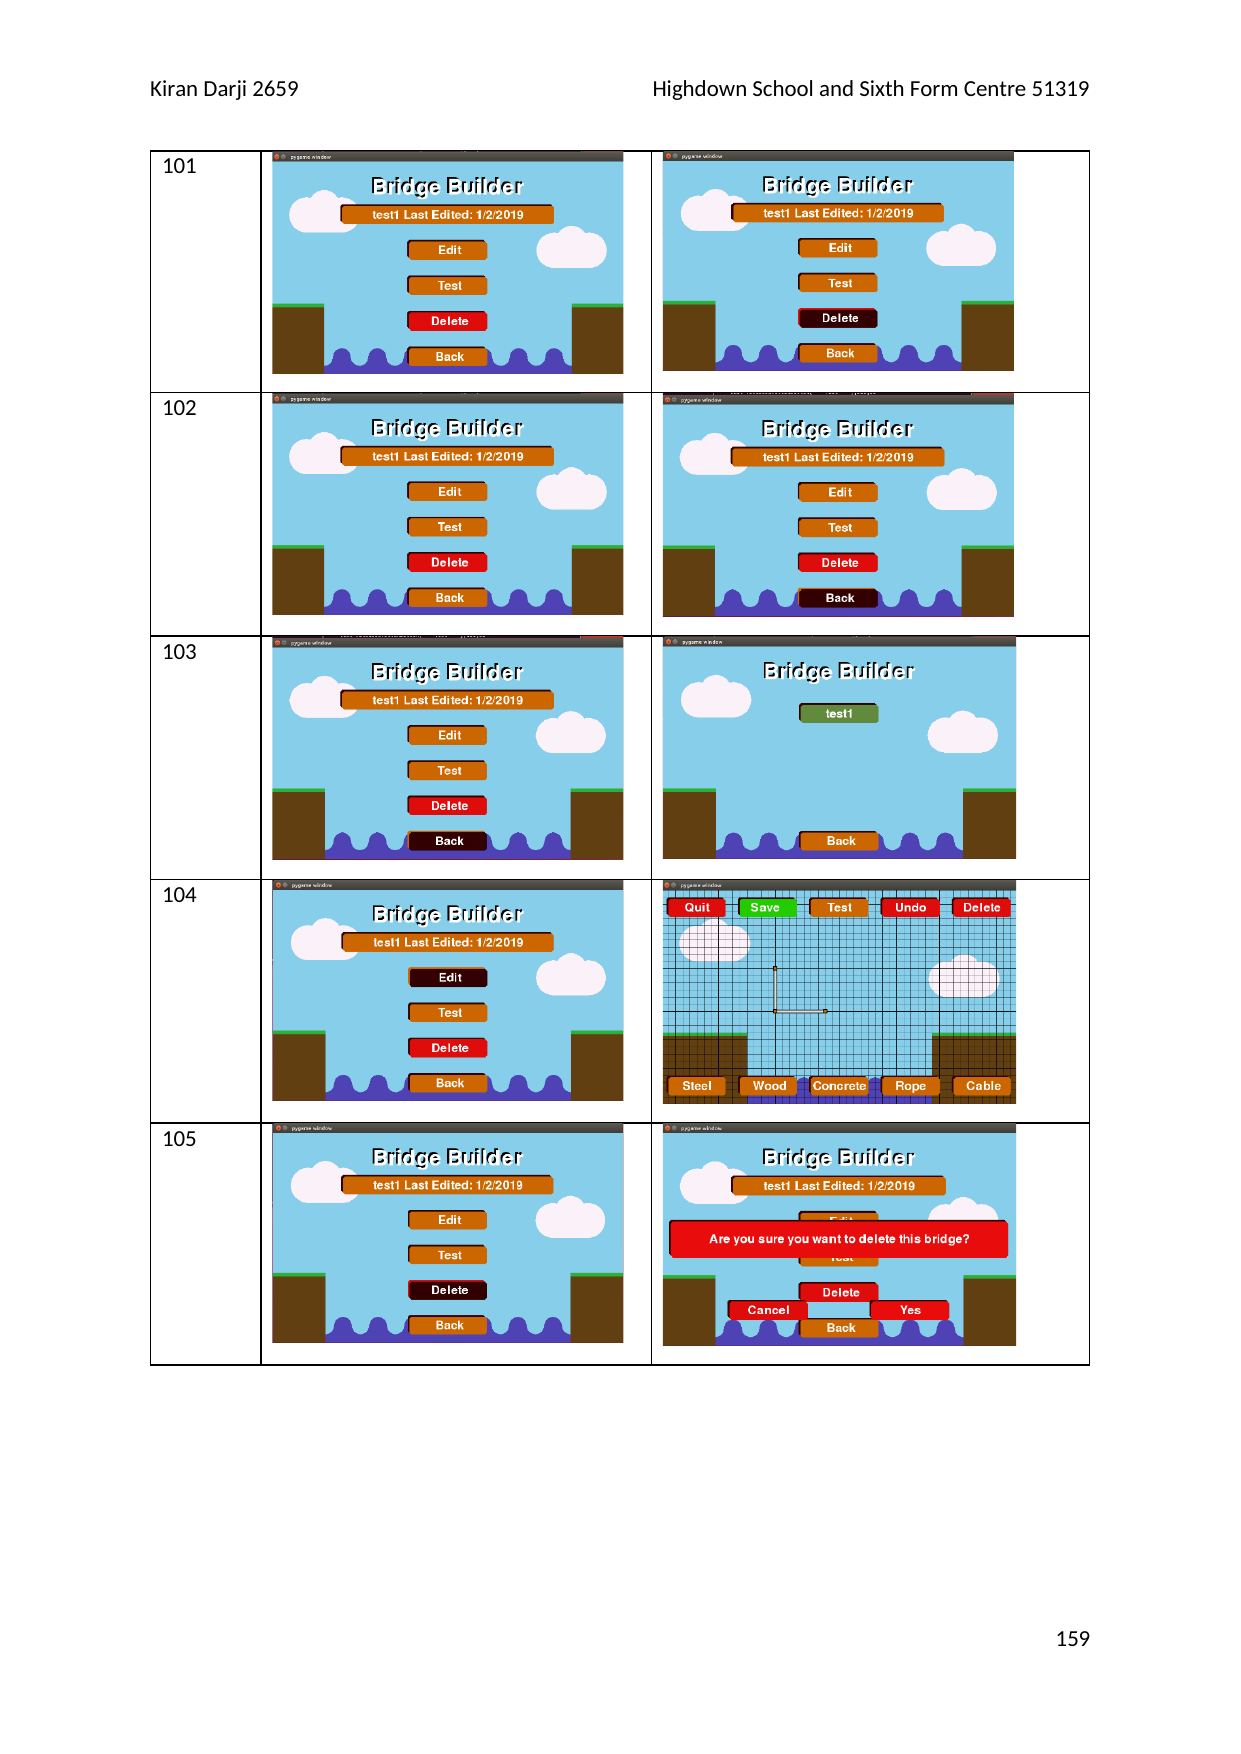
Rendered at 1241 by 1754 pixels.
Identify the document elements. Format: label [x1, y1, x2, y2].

picture [272, 880, 624, 1101]
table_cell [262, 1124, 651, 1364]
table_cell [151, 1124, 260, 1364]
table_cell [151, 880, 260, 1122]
picture [662, 393, 1014, 617]
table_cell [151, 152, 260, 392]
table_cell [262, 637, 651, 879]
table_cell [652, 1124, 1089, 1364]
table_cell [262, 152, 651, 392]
picture [662, 151, 1014, 371]
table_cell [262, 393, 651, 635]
picture [662, 880, 1017, 1104]
picture [272, 151, 624, 374]
picture [272, 636, 624, 860]
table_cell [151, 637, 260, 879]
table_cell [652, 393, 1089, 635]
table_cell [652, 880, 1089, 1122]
picture [272, 1123, 624, 1343]
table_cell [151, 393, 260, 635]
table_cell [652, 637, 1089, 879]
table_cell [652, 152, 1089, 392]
picture [662, 636, 1017, 859]
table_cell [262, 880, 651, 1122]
picture [662, 1123, 1017, 1346]
picture [272, 393, 624, 615]
